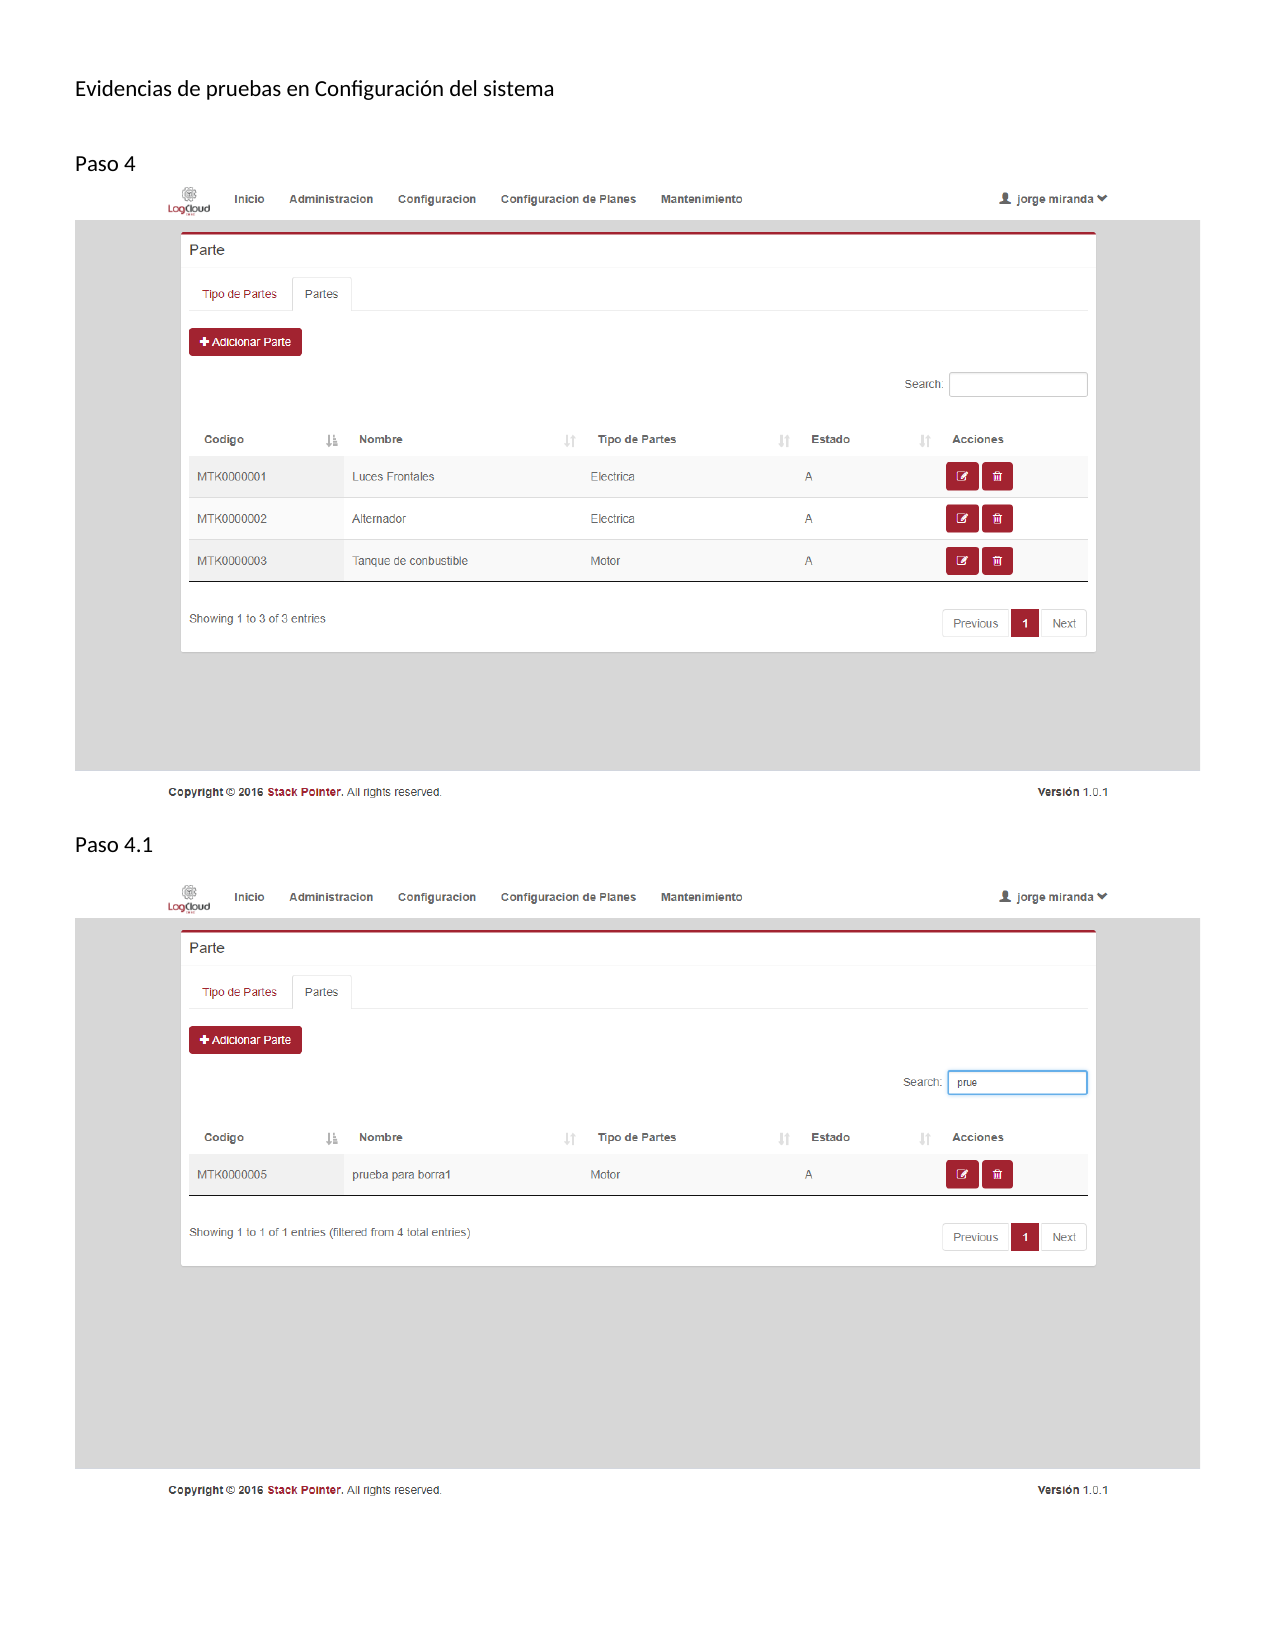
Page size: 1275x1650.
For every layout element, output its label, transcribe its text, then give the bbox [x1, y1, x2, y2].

picture [75, 877, 1200, 1510]
picture [75, 178, 1200, 812]
text Paso 4 [75, 149, 1200, 178]
text Paso 4.1 [75, 830, 1200, 858]
